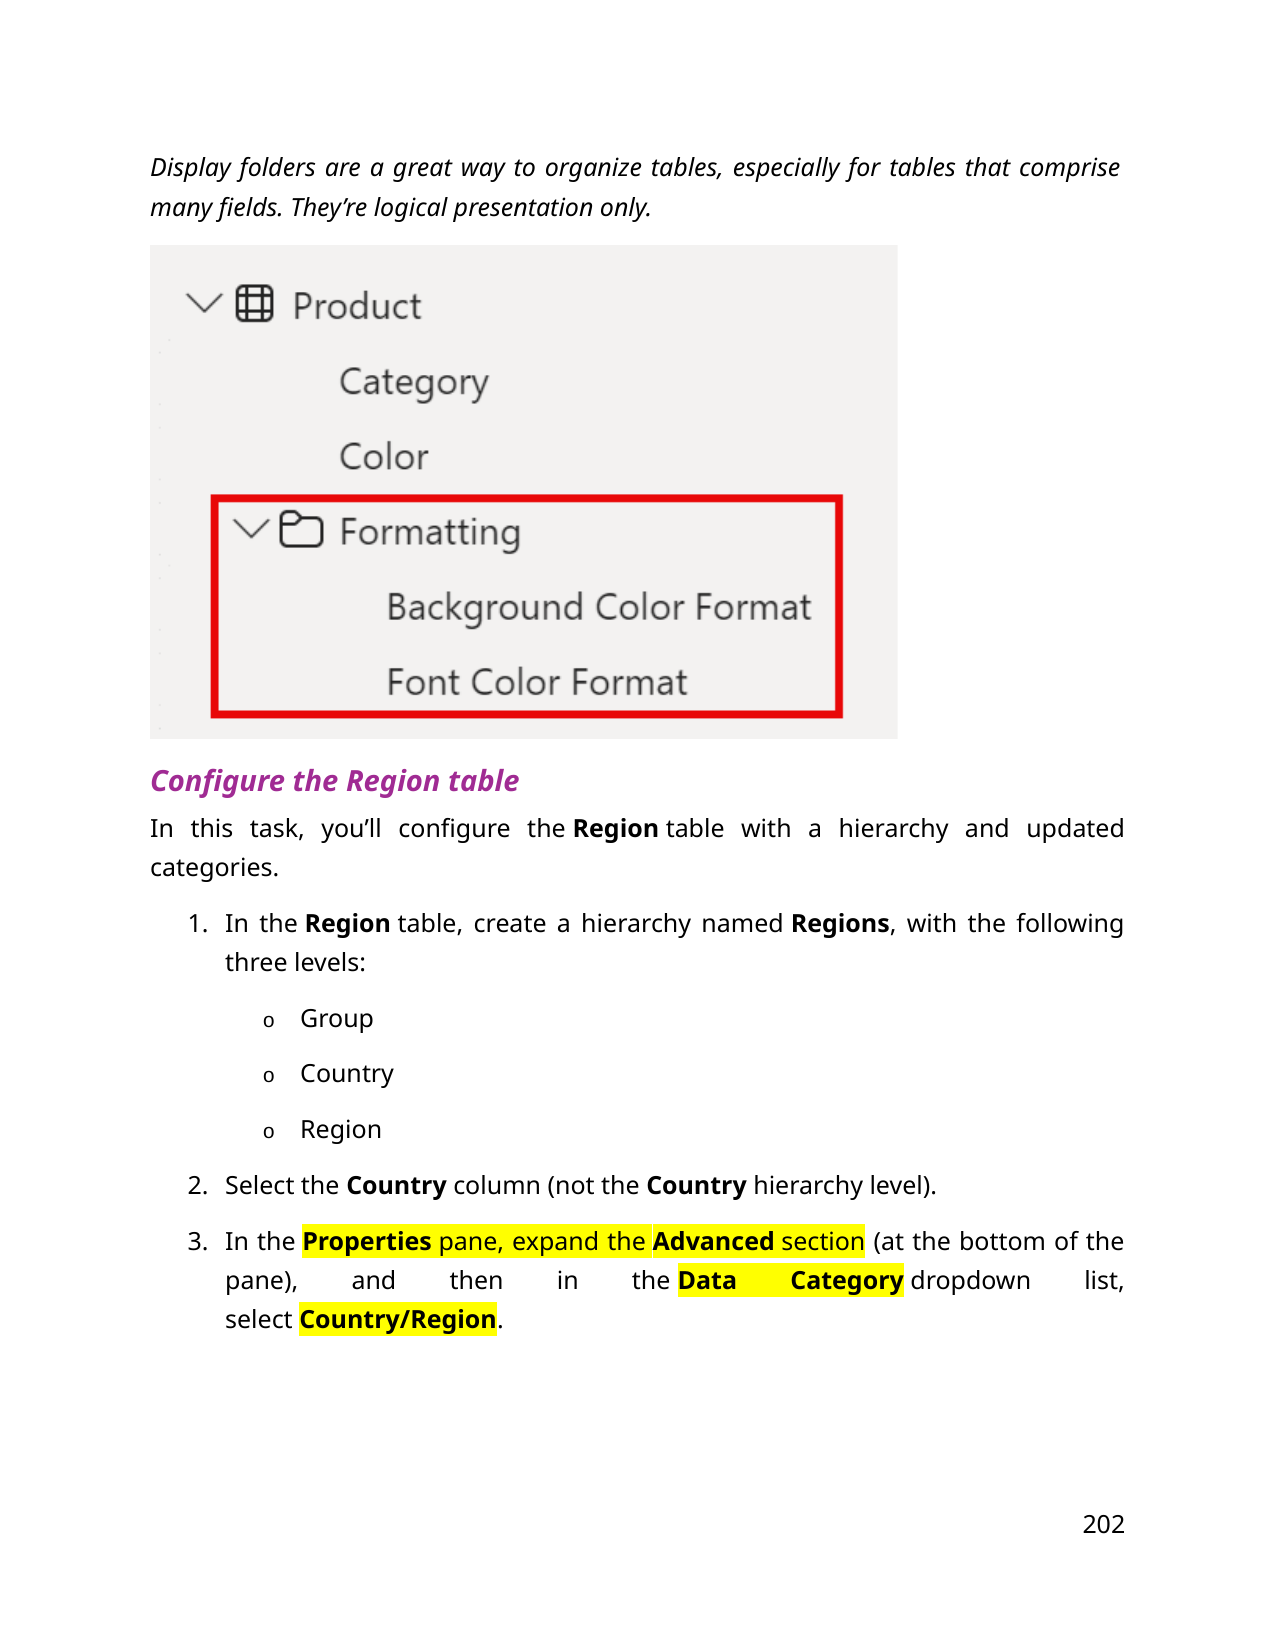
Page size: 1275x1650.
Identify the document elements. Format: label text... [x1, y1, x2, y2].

list Region [262, 1112, 1125, 1146]
text In this task, you’ll configure the Region table with a hierarchy and updated categories. [150, 810, 1125, 883]
picture [150, 245, 898, 739]
list In the Region table, create a hierarchy named Regions, with the following three levels: [187, 905, 1125, 978]
list Country [262, 1056, 1125, 1090]
subtitle Configure the Region table [150, 761, 1125, 800]
list Select the Country column (not the Country hierarchy level). [187, 1168, 1125, 1202]
list In the Properties pane, expand the Advanced section (at the bottom of the pane), and then in the Data Category dropdown list, select Country/Region. [187, 1224, 1125, 1336]
text Display folders are a great way to organize tables, especially for tables that comprise many fields. They’re logical presentation only. [150, 150, 1125, 223]
list Group [262, 1000, 1125, 1034]
